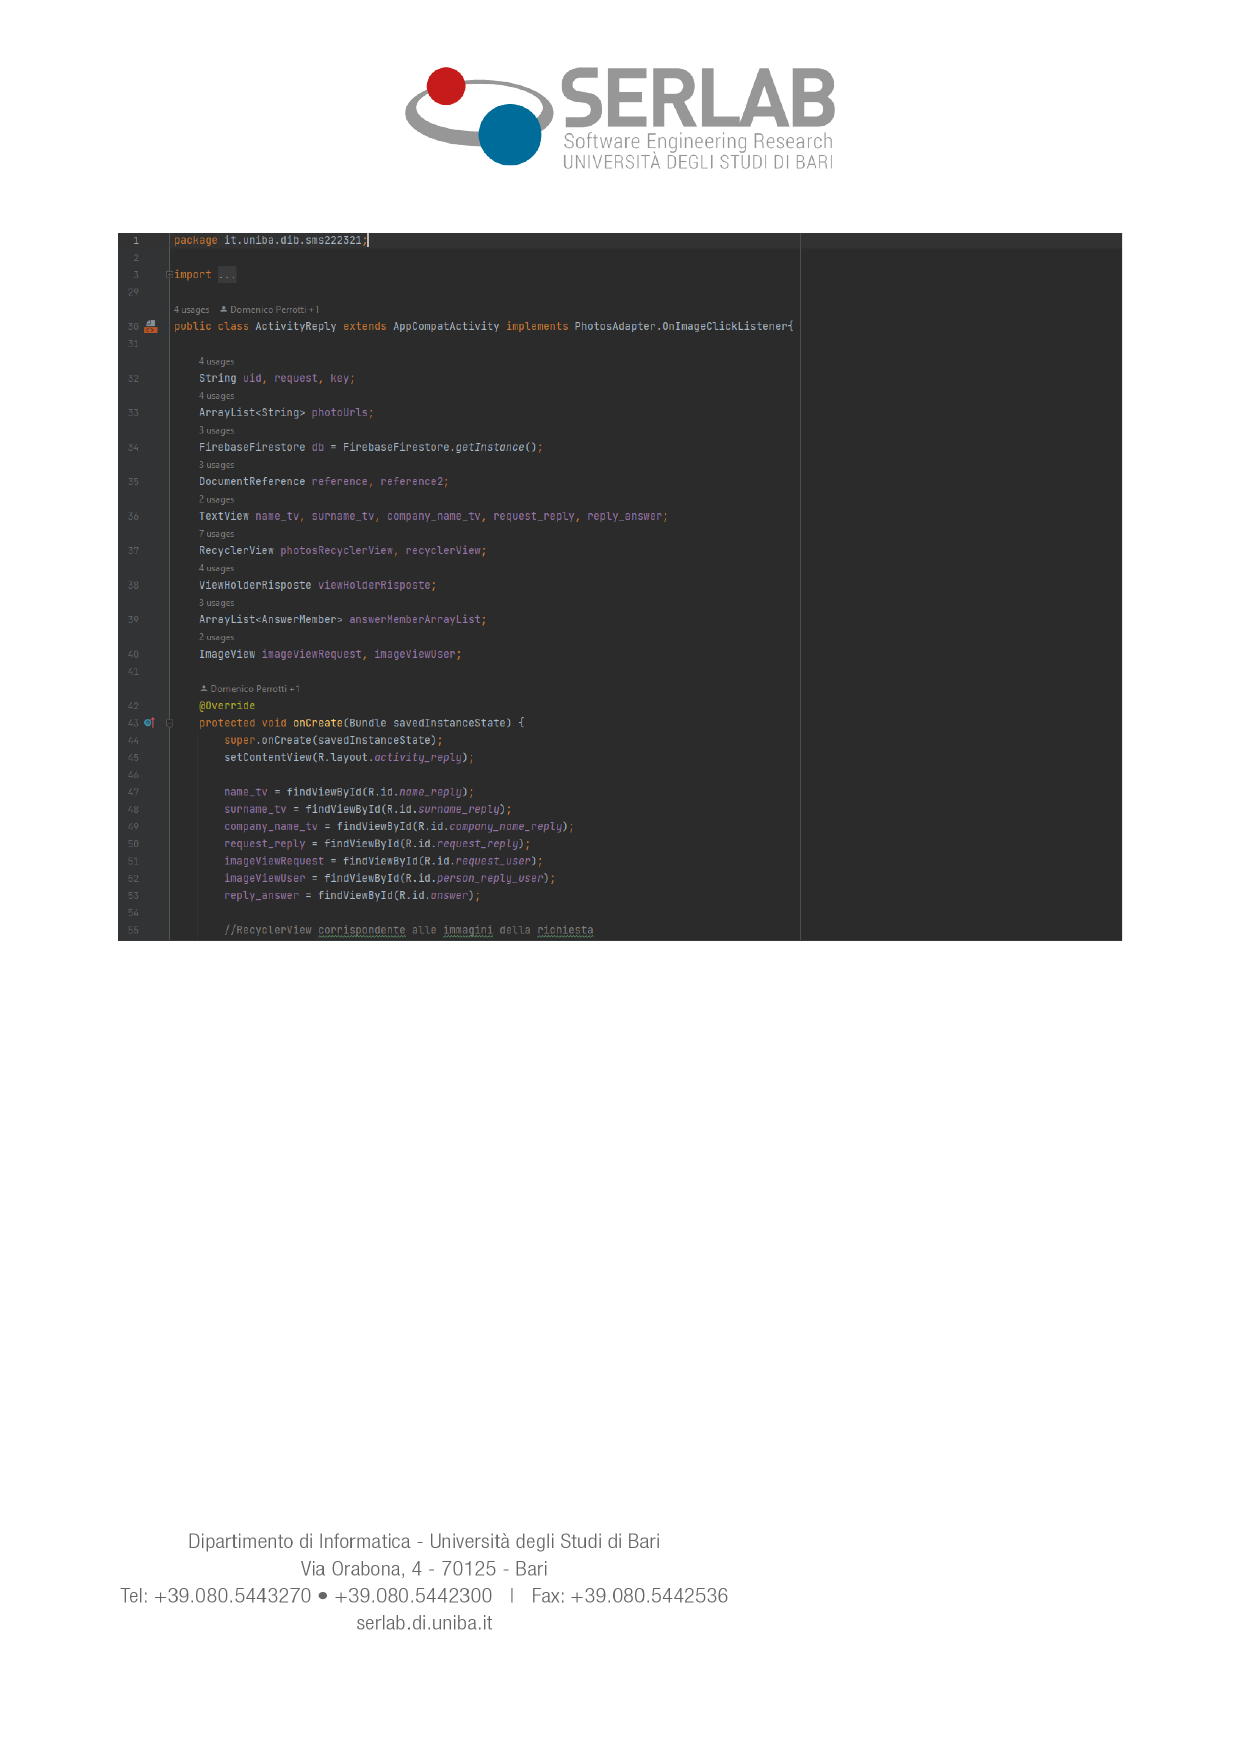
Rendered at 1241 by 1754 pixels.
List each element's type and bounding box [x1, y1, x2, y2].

picture [118, 233, 1123, 941]
picture [400, 65, 840, 171]
picture [118, 1531, 730, 1636]
